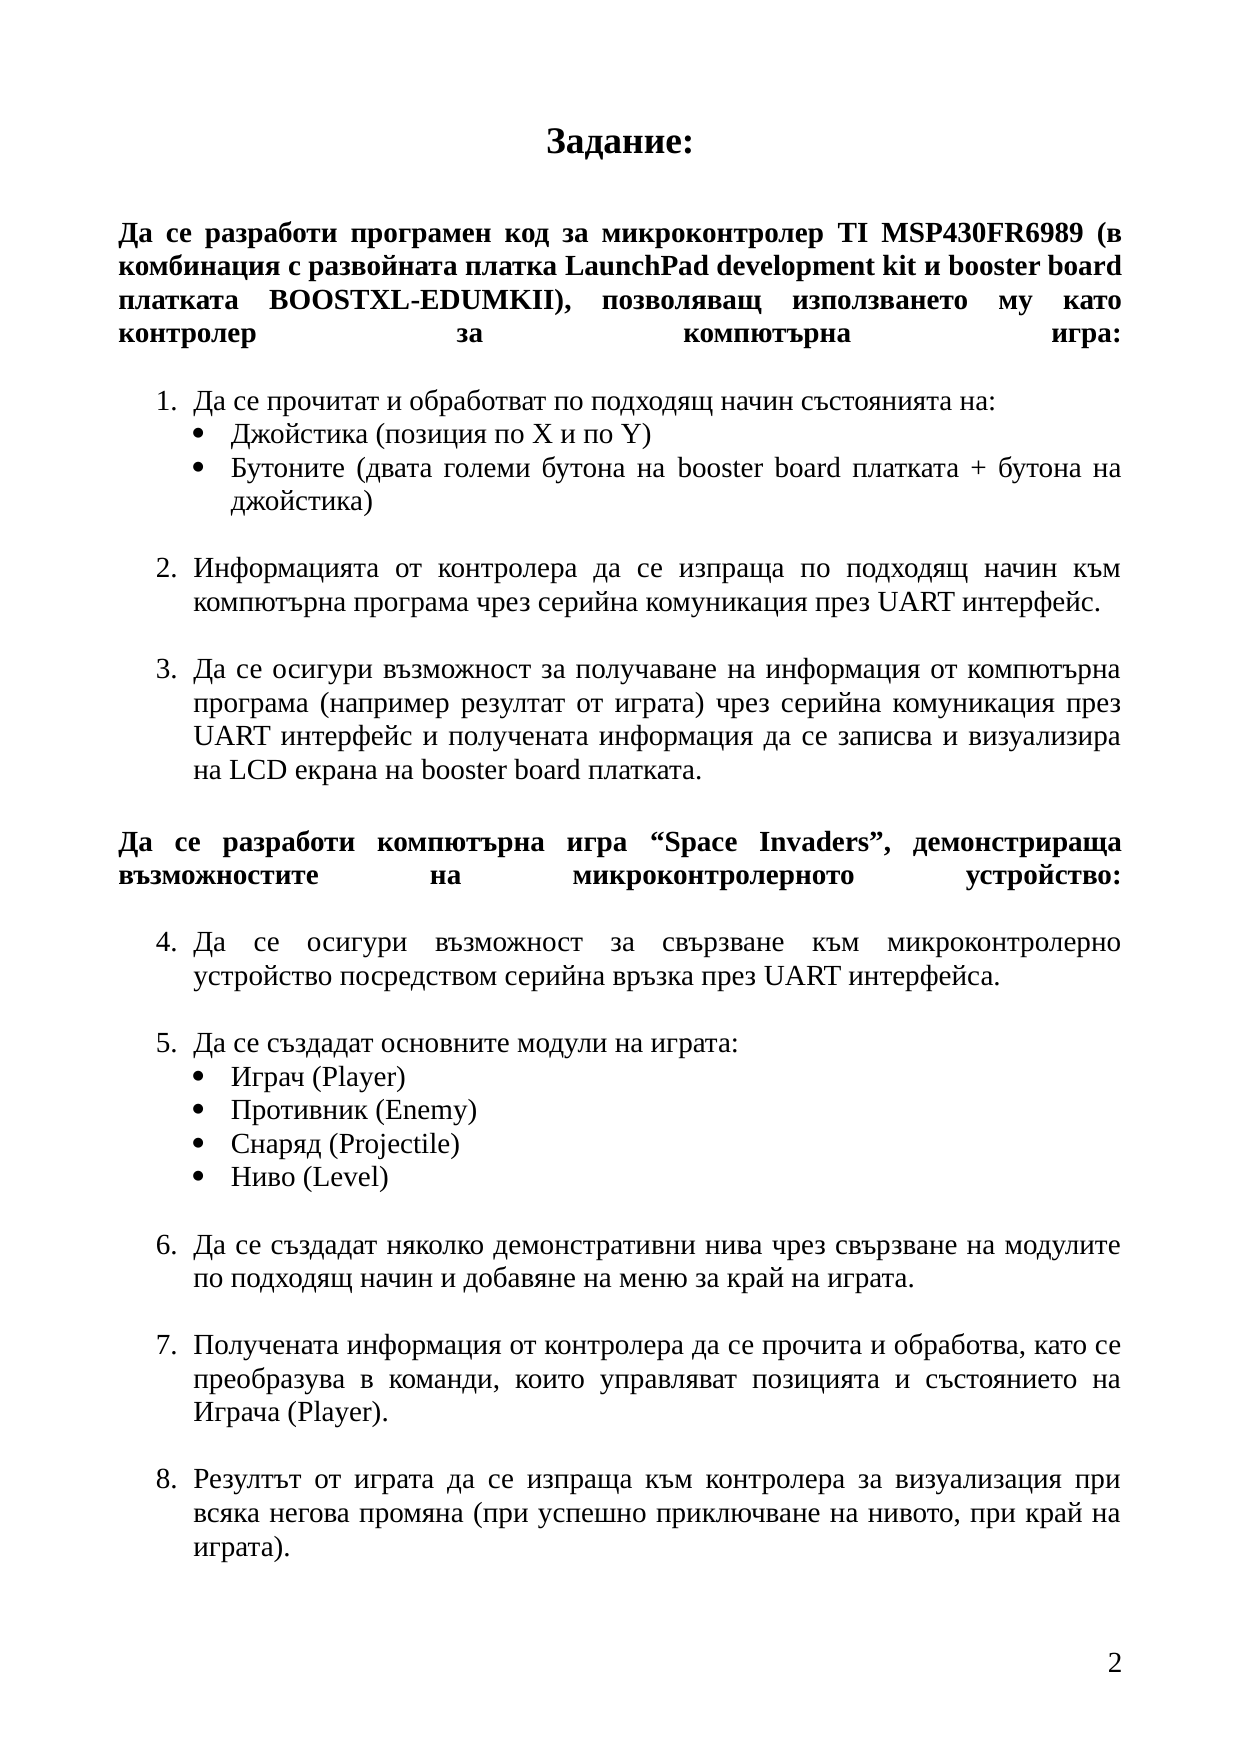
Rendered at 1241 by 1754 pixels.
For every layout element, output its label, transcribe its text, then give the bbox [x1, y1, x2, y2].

list Да се осигури възможност за свързване към микроконтролерно устройство посредством серийна връзка през UART интерфейса. [156, 924, 1122, 992]
list Играч (Player) [193, 1059, 1122, 1092]
text Да се разработи компютърна игра “Space Invaders”, демонстрираща възможностите на микроконтролерното устройство: [118, 824, 1122, 924]
list Да се прочитат и обработват по подходящ начин състоянията на: [156, 383, 1122, 416]
list Бутоните (двата големи бутона на booster board платката + бутона на джойстика) [193, 450, 1122, 517]
list Да се осигури възможност за получаване на информация от компютърна програма (например резултат от играта) чрез серийна комуникация през UART интерфейс и получената информация да се записва и визуализира на LCD екрана на booster board платката. [156, 651, 1122, 785]
text Да се разработи програмен код за микроконтролер TI MSP430FR6989 (в комбинация с развойната платка LaunchPad development kit и booster board платката BOOSTXL-EDUMKII), позволяващ използването му като контролер за компютърна игра: [118, 215, 1122, 383]
list Ниво (Level) [193, 1159, 1122, 1193]
list Снаряд (Projectile) [193, 1126, 1122, 1159]
list Резултът от играта да се изпраща към контролера за визуализация при всяка негова промяна (при успешно приключване на нивото, при край на играта). [156, 1462, 1122, 1562]
list Получената информация от контролера да се прочита и обработва, като се преобразува в команди, които управляват позицията и състоянието на Играча (Player). [156, 1327, 1122, 1428]
list Информацията от контролера да се изпраща по подходящ начин към компютърна програма чрез серийна комуникация през UART интерфейс. [156, 551, 1122, 618]
list Джойстика (позиция по X и по Y) [193, 416, 1122, 450]
list Да се създадат няколко демонстративни нива чрез свързване на модулите по подходящ начин и добавяне на меню за край на играта. [156, 1227, 1122, 1294]
list Противник (Enemy) [193, 1092, 1122, 1126]
title Задание: [118, 118, 1122, 161]
list Да се създадат основните модули на играта: [156, 1025, 1122, 1059]
